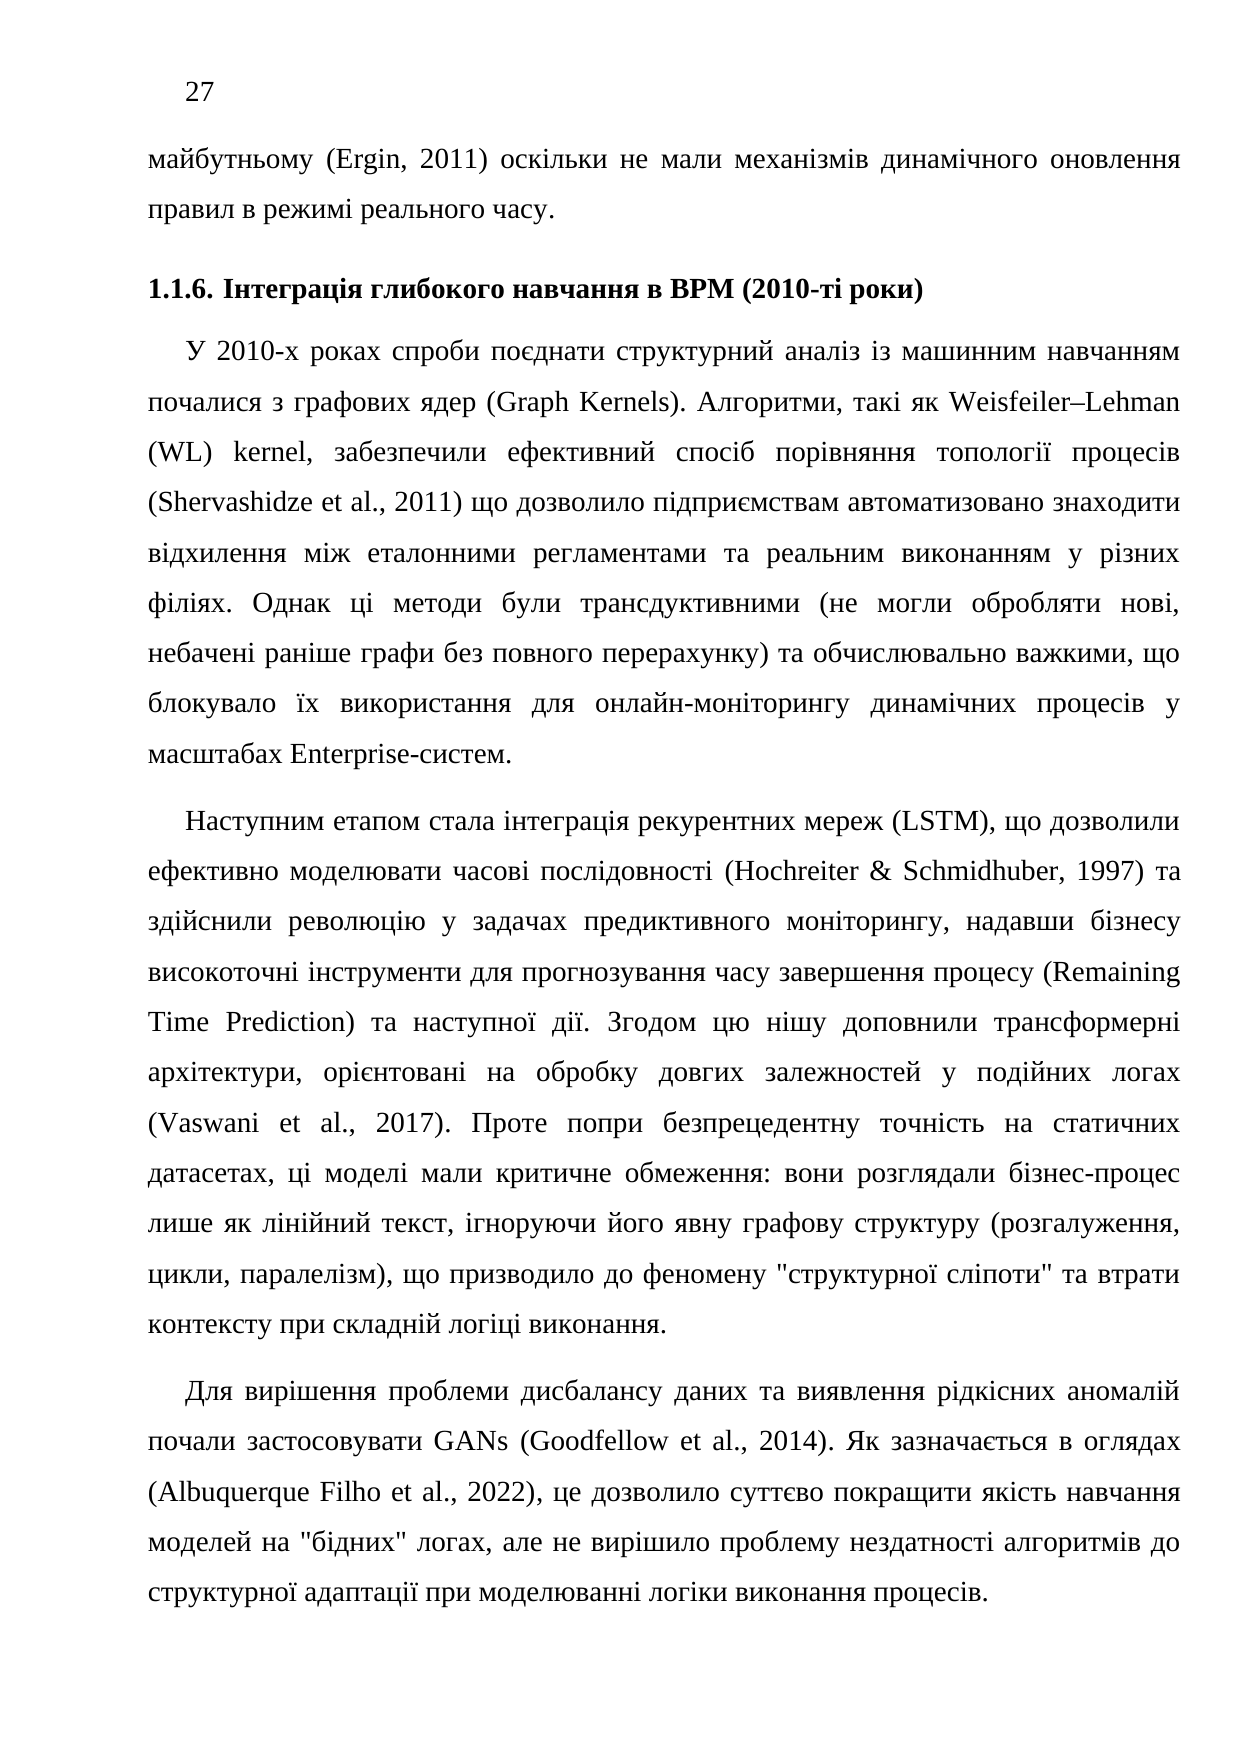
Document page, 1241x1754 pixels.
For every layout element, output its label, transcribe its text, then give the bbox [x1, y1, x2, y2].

text Наступним етапом стала інтеграція рекурентних мереж (LSTM), що дозволили ефективно моделювати часові послідовності та здійснили революцію у задачах предиктивного моніторингу, надавши бізнесу високоточні інструменти для прогнозування часу завершення процесу (Remaining Time Prediction) та наступної дії. Згодом цю нішу доповнили трансформерні архітектури, орієнтовані на обробку довгих залежностей у подійних логах . Проте попри безпрецедентну точність на статичних датасетах, ці моделі мали критичне обмеження: вони розглядали бізнес-процес лише як лінійний текст, ігноруючи його явну графову структуру (розгалуження, цикли, паралелізм), що призводило до феномену "структурної сліпоти" та втрати контексту при складній логіці виконання. [148, 803, 1181, 1339]
text У 2010-х роках спроби поєднати структурний аналіз із машинним навчанням почалися з графових ядер (Graph Kernels). Алгоритми, такі як Weisfeiler–Lehman (WL) kernel, забезпечили ефективний спосіб порівняння топології процесів що дозволило підприємствам автоматизовано знаходити відхилення між еталонними регламентами та реальним виконанням у різних філіях. Однак ці методи були трансдуктивними (не могли обробляти нові, небачені раніше графи без повного перерахунку) та обчислювально важкими, що блокувало їх використання для онлайн-моніторингу динамічних процесів у масштабах Enterprise-систем. [148, 333, 1181, 769]
subtitle Інтеграція глибокого навчання в BPM (2010-ті роки) [148, 271, 1181, 304]
text Для вирішення проблеми дисбалансу даних та виявлення рідкісних аномалій почали застосовувати GANs . Як зазначається в оглядах , це дозволило суттєво покращити якість навчання моделей на "бідних" логах, але не вирішило проблему нездатності алгоритмів до структурної адаптації при моделюванні логіки виконання процесів. [148, 1373, 1181, 1608]
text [148, 141, 1181, 225]
